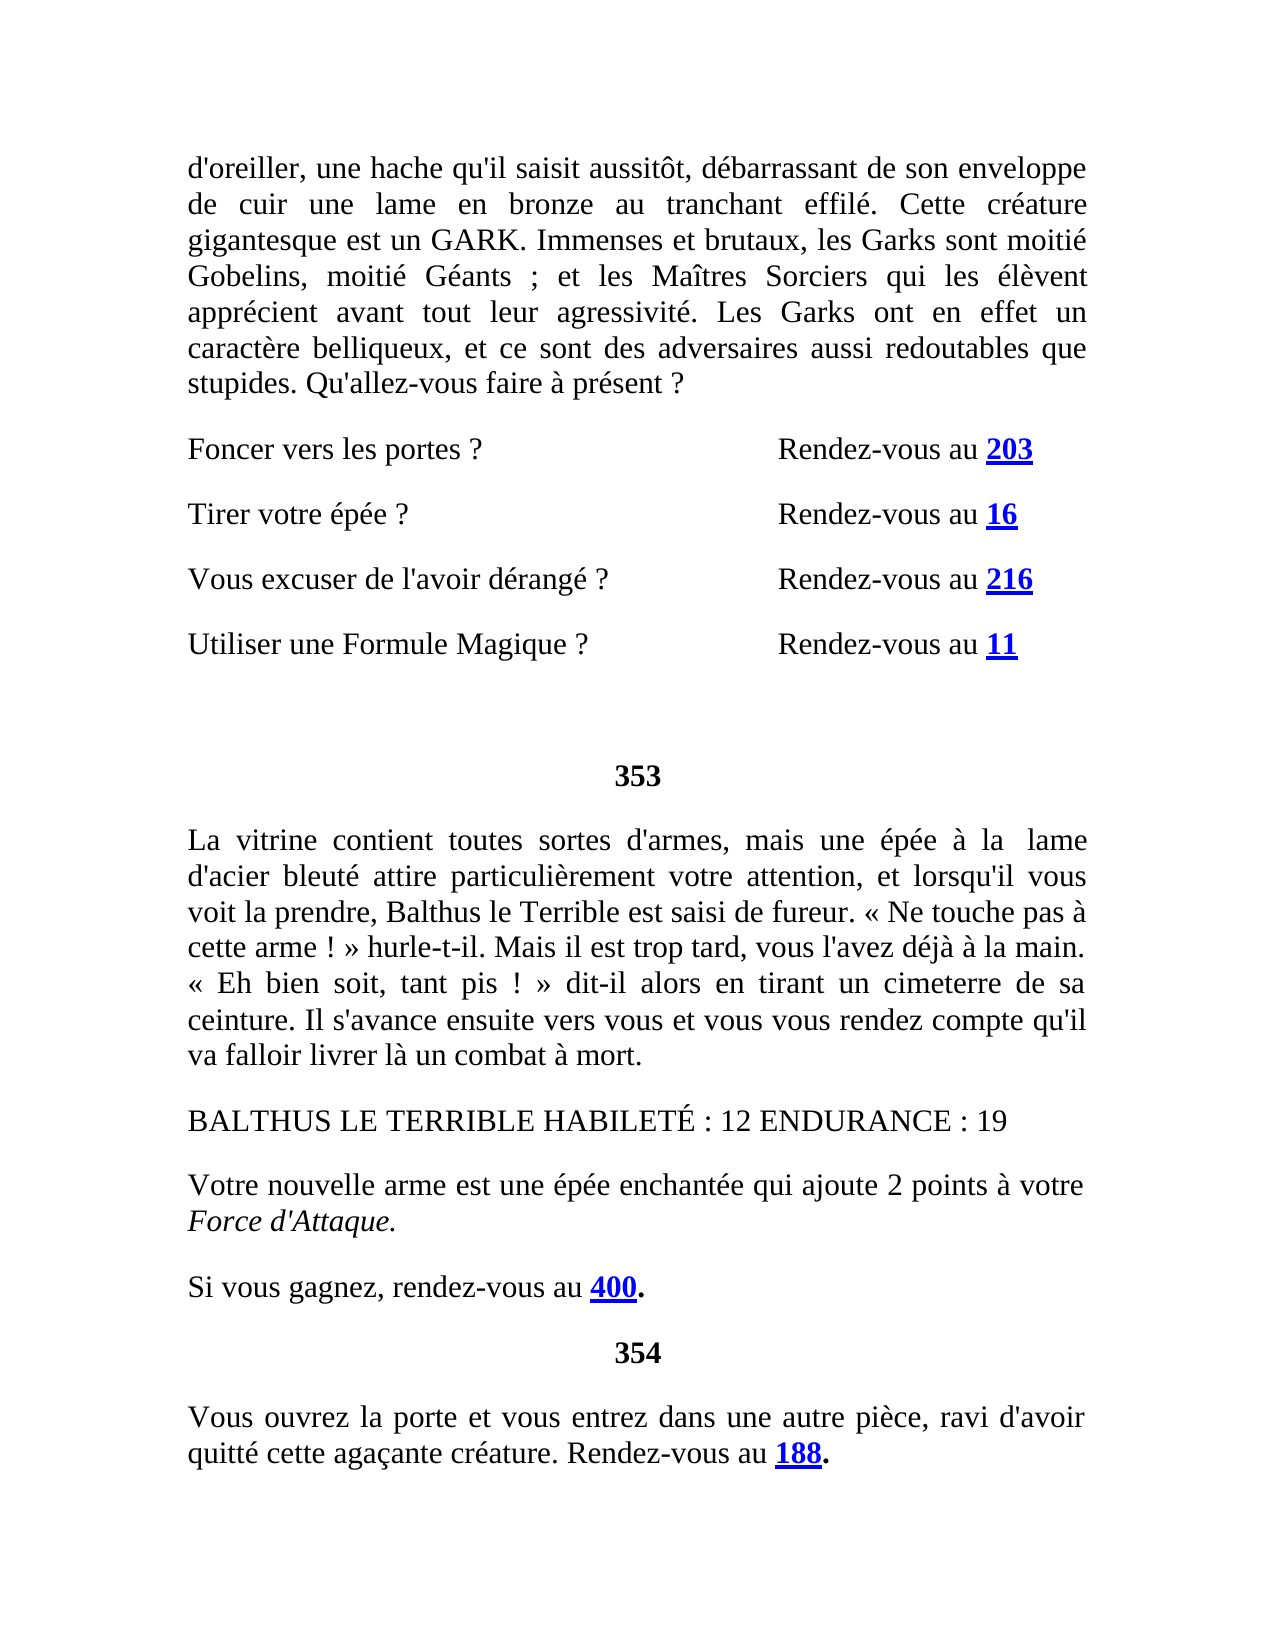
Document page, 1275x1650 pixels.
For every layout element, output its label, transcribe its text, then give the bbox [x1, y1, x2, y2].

text La vitrine contient toutes sortes d'armes, mais une épée à la lame d'acier bleuté attire particulièrement votre attention, et lorsqu'il vous voit la prendre, Balthus le Terrible est saisi de fureur. « Ne touche pas à cette arme ! » hurle-t-il. Mais il est trop tard, vous l'avez déjà à la main. [187, 821, 1088, 965]
text « Eh bien soit, tant pis ! » dit-il alors en tirant un cimeterre de sa ceinture. Il s'avance ensuite vers vous et vous vous rendez compte qu'il va falloir livrer là un combat à mort. [187, 965, 1088, 1073]
text Votre nouvelle arme est une épée enchantée qui ajoute 2 points à votre [187, 1167, 1192, 1203]
subtitle 353 [171, 757, 1105, 793]
text Force d'Attaque. [187, 1203, 1192, 1238]
text Vous excuser de l'avoir dérangé ? Rendez-vous au 216 [187, 560, 1192, 596]
text Foncer vers les portes ? Rendez-vous au 203 [187, 430, 1192, 466]
text Utiliser une Formule Magique ? Rendez-vous au 11 [187, 625, 1192, 661]
text Si vous gagnez, rendez-vous au 400. [187, 1268, 1192, 1304]
text Tirer votre épée ? Rendez-vous au 16 [187, 495, 1192, 531]
subtitle 354 [171, 1334, 1105, 1370]
text d'oreiller, une hache qu'il saisit aussitôt, débarrassant de son enveloppe de cuir une lame en bronze au tranchant effilé. Cette créature gigantesque est un GARK. Immenses et brutaux, les Garks sont moitié Gobelins, moitié Géants ; et les Maîtres Sorciers qui les élèvent apprécient avant tout leur agressivité. Les Garks ont en effet un caractère belliqueux, et ce sont des adversaires aussi redoutables que stupides. Qu'allez-vous faire à présent ? [187, 149, 1088, 401]
text BALTHUS LE TERRIBLE HABILETÉ : 12 ENDURANCE : 19 [187, 1102, 1192, 1138]
text Vous ouvrez la porte et vous entrez dans une autre pièce, ravi d'avoir quitté cette agaçante créature. Rendez-vous au 188. [187, 1398, 1087, 1470]
